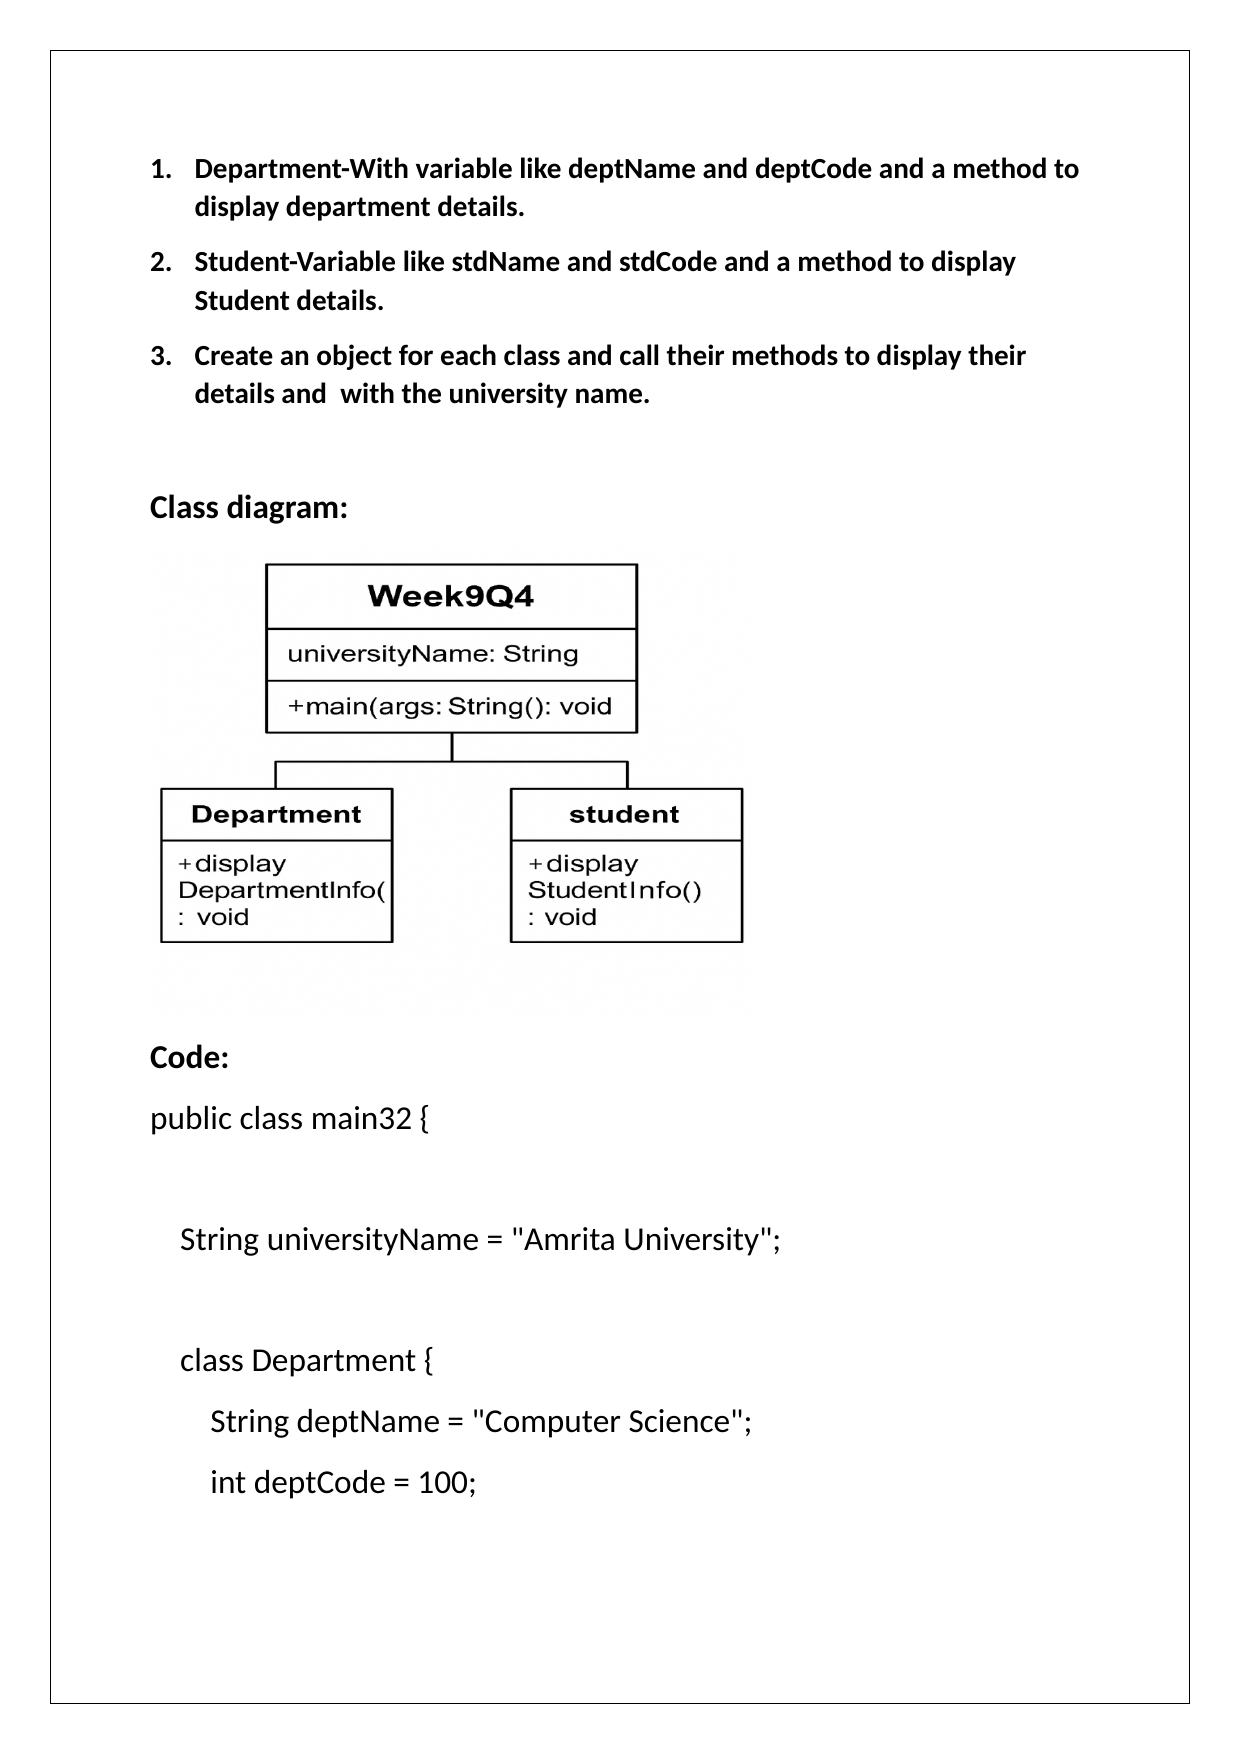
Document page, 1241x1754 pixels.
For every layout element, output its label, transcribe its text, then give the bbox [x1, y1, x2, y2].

text Code: [150, 1036, 1090, 1077]
text public class main32 { [150, 1097, 1090, 1138]
text class Department { [150, 1339, 1090, 1380]
text int deptCode = 100; [150, 1461, 1090, 1501]
list Create an object for each class and call their methods to display their details and with the university name. [150, 337, 1090, 411]
picture [150, 546, 752, 1018]
list Department-With variable like deptName and deptCode and a method to display department details. [150, 150, 1090, 224]
text Class diagram: [150, 486, 1090, 526]
text String universityName = "Amrita University"; [150, 1218, 1090, 1259]
list Student-Variable like stdName and stdCode and a method to display Student details. [150, 243, 1090, 318]
text String deptName = "Computer Science"; [150, 1400, 1090, 1441]
